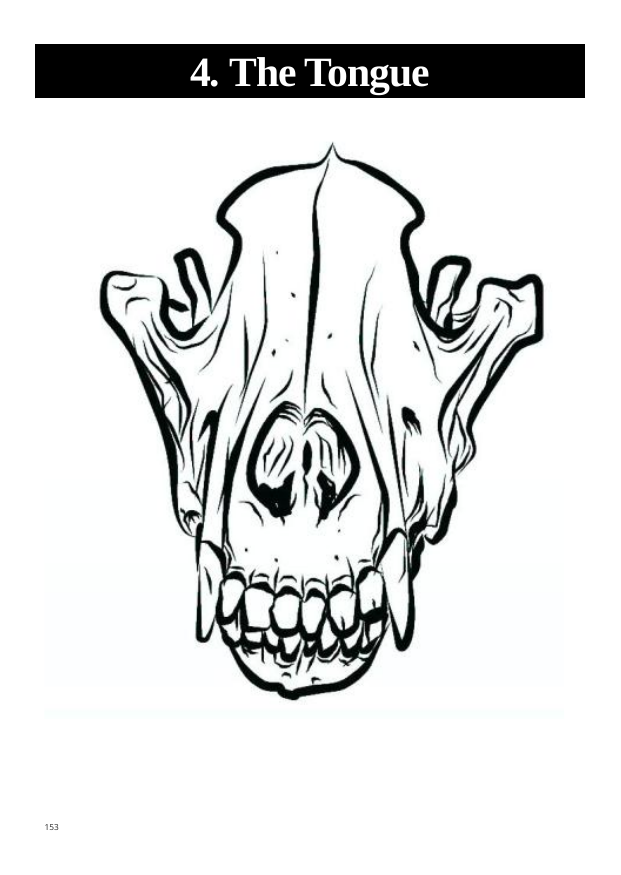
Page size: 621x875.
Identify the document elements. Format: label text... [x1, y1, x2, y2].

subtitle The Tongue [36, 45, 584, 97]
picture [44, 123, 565, 719]
